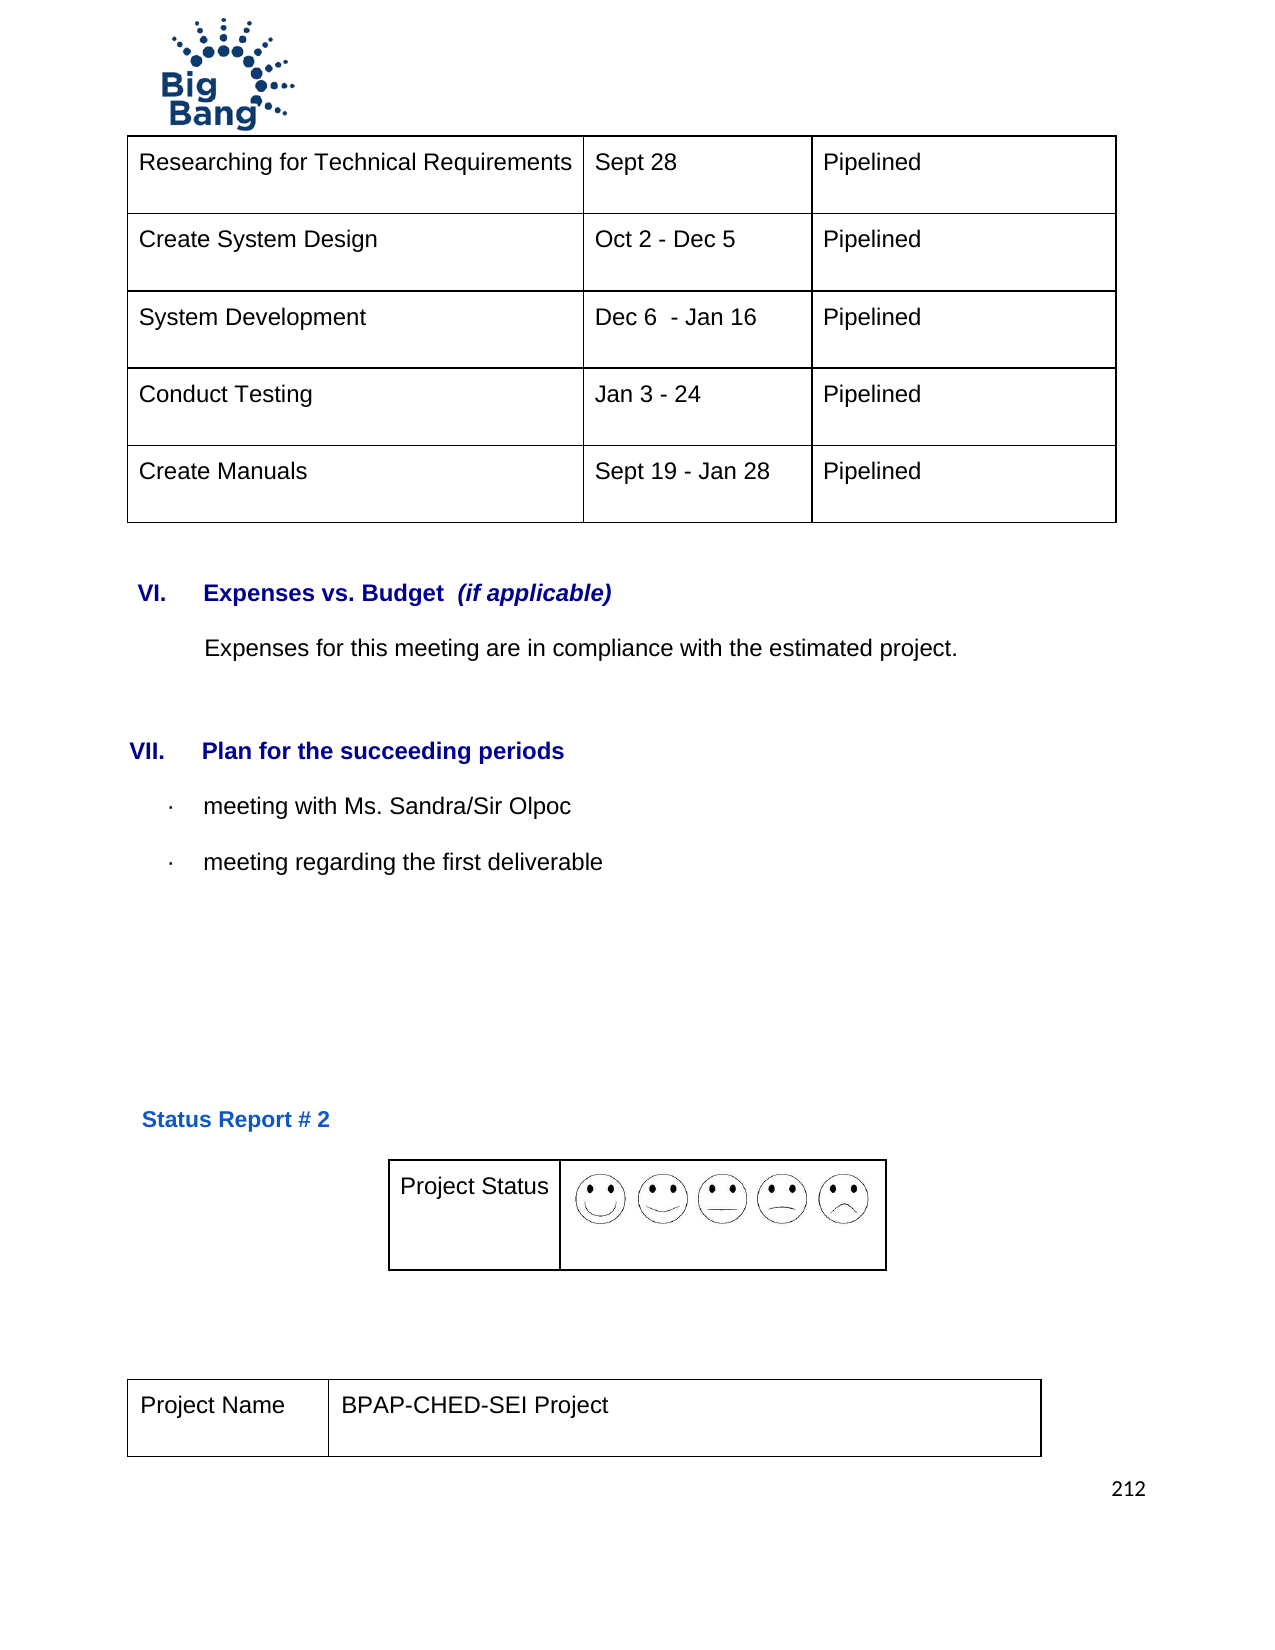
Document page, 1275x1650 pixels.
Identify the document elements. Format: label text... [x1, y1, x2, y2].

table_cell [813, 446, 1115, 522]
text · meeting with Ms. Sandra/Sir Olpoc [167, 792, 1146, 820]
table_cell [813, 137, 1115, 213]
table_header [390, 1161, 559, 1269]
subtitle Status Report # 2 [142, 1106, 1146, 1159]
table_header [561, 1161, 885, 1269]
text VII. Plan for the succeeding periods [129, 737, 1146, 764]
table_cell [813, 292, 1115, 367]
picture [571, 1171, 875, 1232]
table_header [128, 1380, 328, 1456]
text · meeting regarding the first deliverable [167, 847, 1146, 875]
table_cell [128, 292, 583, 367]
picture [147, 11, 302, 135]
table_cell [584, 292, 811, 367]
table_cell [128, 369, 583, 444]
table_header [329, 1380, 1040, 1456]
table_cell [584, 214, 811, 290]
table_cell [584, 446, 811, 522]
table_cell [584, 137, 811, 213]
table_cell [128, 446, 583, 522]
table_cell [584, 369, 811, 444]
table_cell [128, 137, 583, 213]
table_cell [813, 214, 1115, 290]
text VI. Expenses vs. Budget (if applicable) [129, 579, 1146, 606]
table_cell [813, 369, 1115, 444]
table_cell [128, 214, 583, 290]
text Expenses for this meeting are in compliance with the estimated project. [129, 634, 1146, 661]
